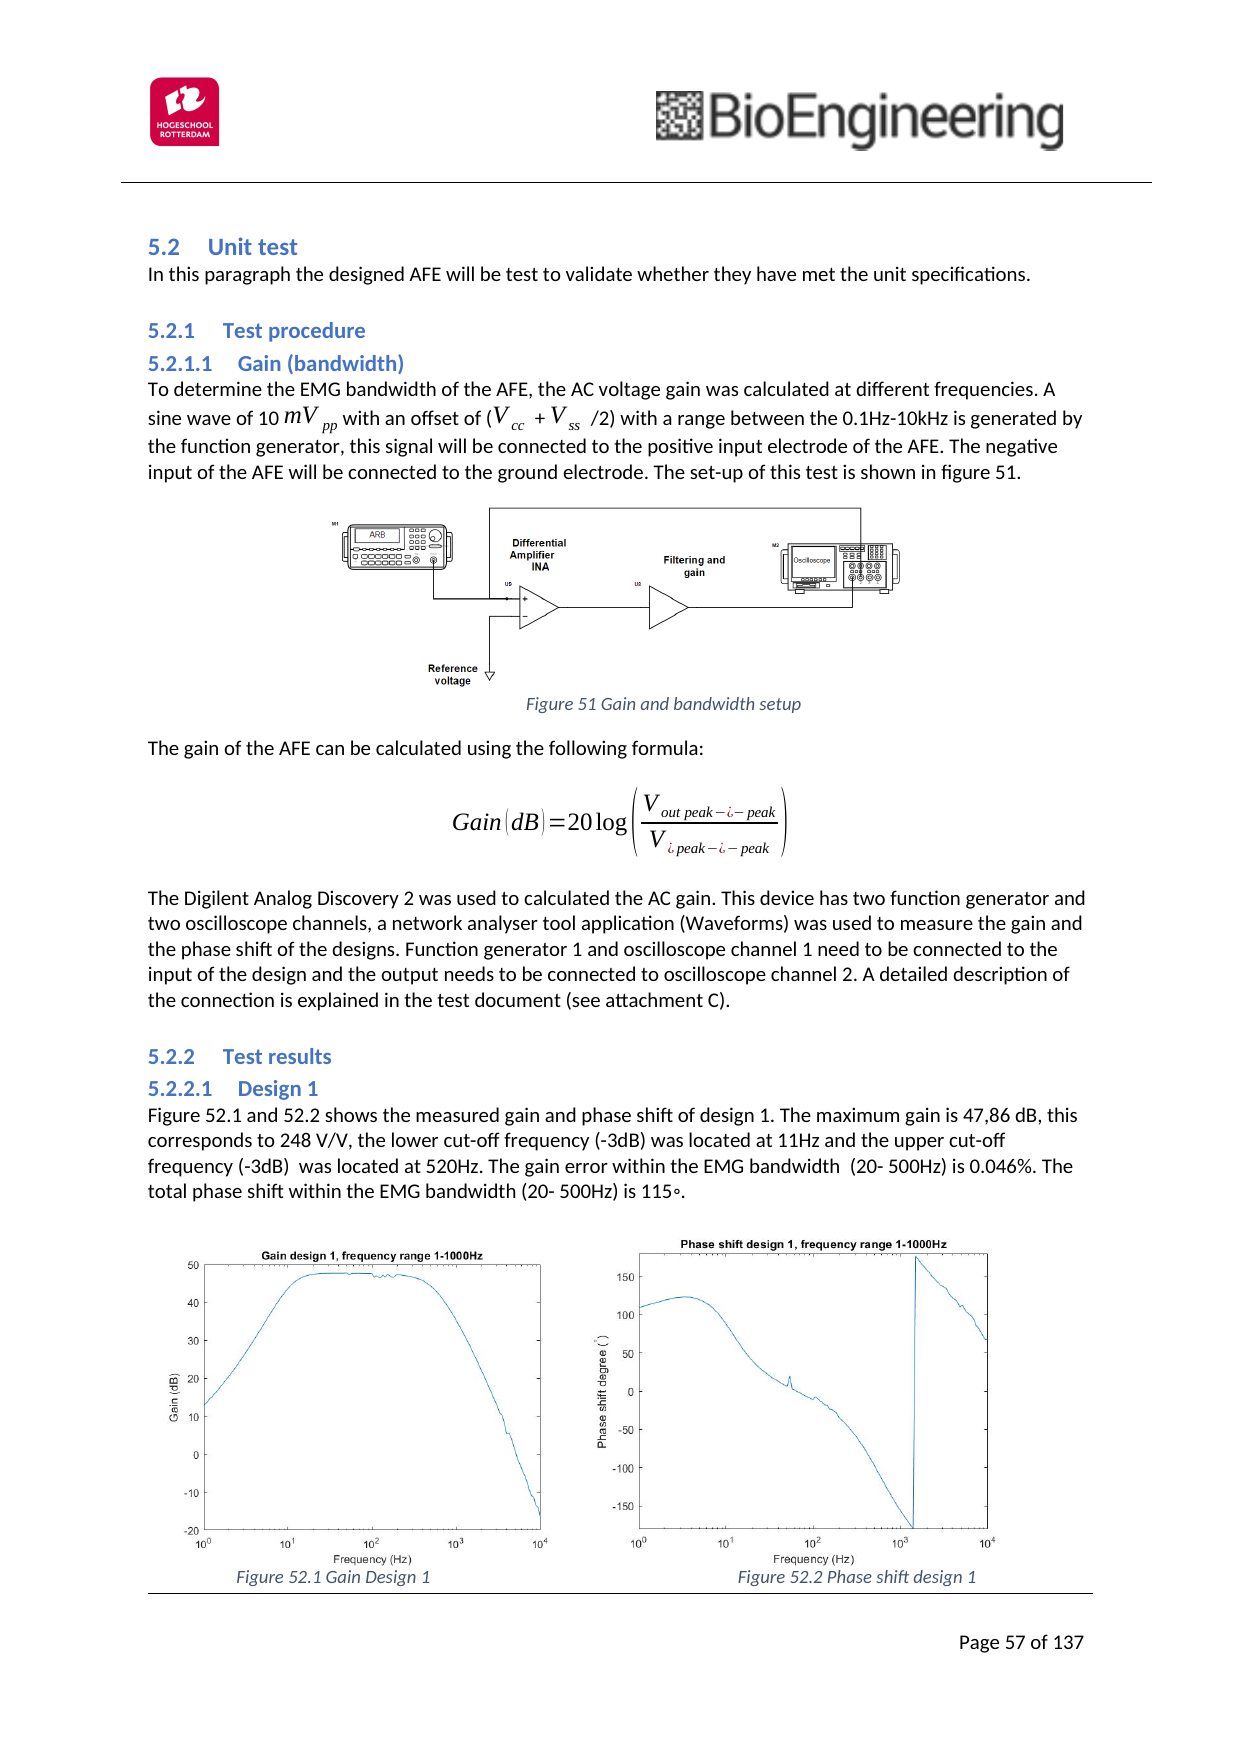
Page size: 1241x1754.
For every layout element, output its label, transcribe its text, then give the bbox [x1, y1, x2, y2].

text The gain of the AFE can be calculated using the following formula: [148, 736, 1093, 761]
text The Digilent Analog Discovery 2 was used to calculated the AC gain. This device has two function generator and two oscilloscope channels, a network analyser tool application (Waveforms) was used to measure the gain and the phase shift of the designs. Function generator 1 and oscilloscope channel 1 need to be connected to the input of the design and the output needs to be connected to oscilloscope channel 2. A detailed description of the connection is explained in the test document (see attachment C). [148, 885, 1093, 1012]
subtitle Design 1 [148, 1074, 1093, 1102]
picture [147, 1229, 1030, 1566]
subtitle Test results [148, 1042, 1093, 1070]
text Figure 52.1 Gain Design 1 Figure 52.2 Phase shift design 1 [236, 1566, 1093, 1588]
subtitle Unit test [148, 231, 1093, 261]
text To determine the EMG bandwidth of the AFE, the AC voltage gain was calculated at different frequencies. A sine wave of 10 with an offset of ( + /2) with a range between the 0.1Hz-10kHz is generated by the function generator, this signal will be connected to the positive input electrode of the AFE. The negative input of the AFE will be connected to the ground electrode. The set-up of this test is shown in figure 51. [148, 377, 1093, 484]
picture [321, 484, 919, 692]
text Figure 51 Gain and bandwidth setup [236, 692, 1093, 715]
picture [147, 73, 222, 151]
subtitle Test procedure [148, 316, 1093, 344]
text In this paragraph the designed AFE will be test to validate whether they have met the unit specifications. [148, 261, 1093, 287]
subtitle Gain (bandwidth) [148, 349, 1093, 377]
picture [656, 91, 1064, 151]
text Figure 52.1 and 52.2 shows the measured gain and phase shift of design 1. The maximum gain is 47,86 dB, this corresponds to 248 V/V, the lower cut-off frequency (-3dB) was located at 11Hz and the upper cut-off frequency (-3dB) was located at 520Hz. The gain error within the EMG bandwidth (20- 500Hz) is 0.046%. The total phase shift within the EMG bandwidth (20- 500Hz) is 115◦. [148, 1102, 1093, 1204]
